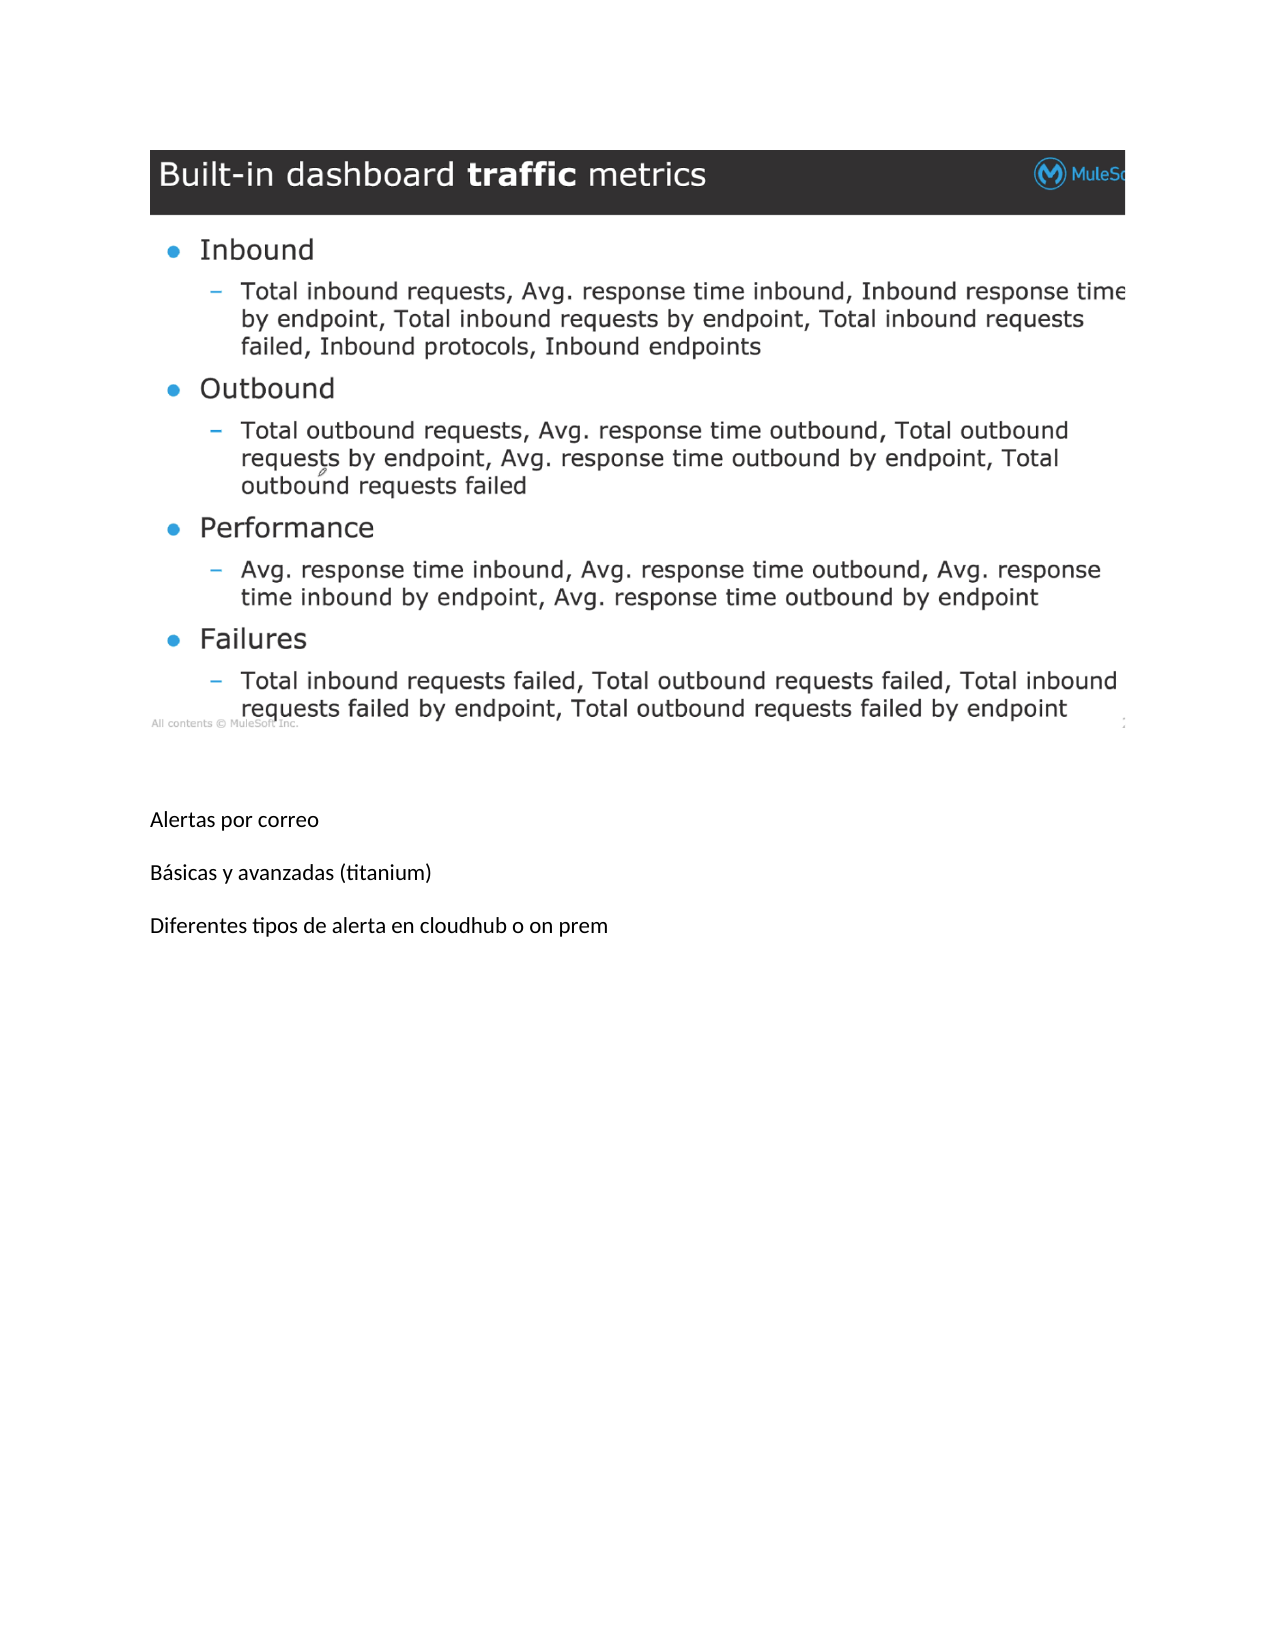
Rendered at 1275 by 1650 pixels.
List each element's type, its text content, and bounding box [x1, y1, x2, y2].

text Alertas por correo [150, 805, 1125, 833]
text Básicas y avanzadas (titanium) [150, 858, 1125, 886]
text Diferentes tipos de alerta en cloudhub o on prem [150, 911, 1125, 939]
picture [150, 150, 1125, 728]
